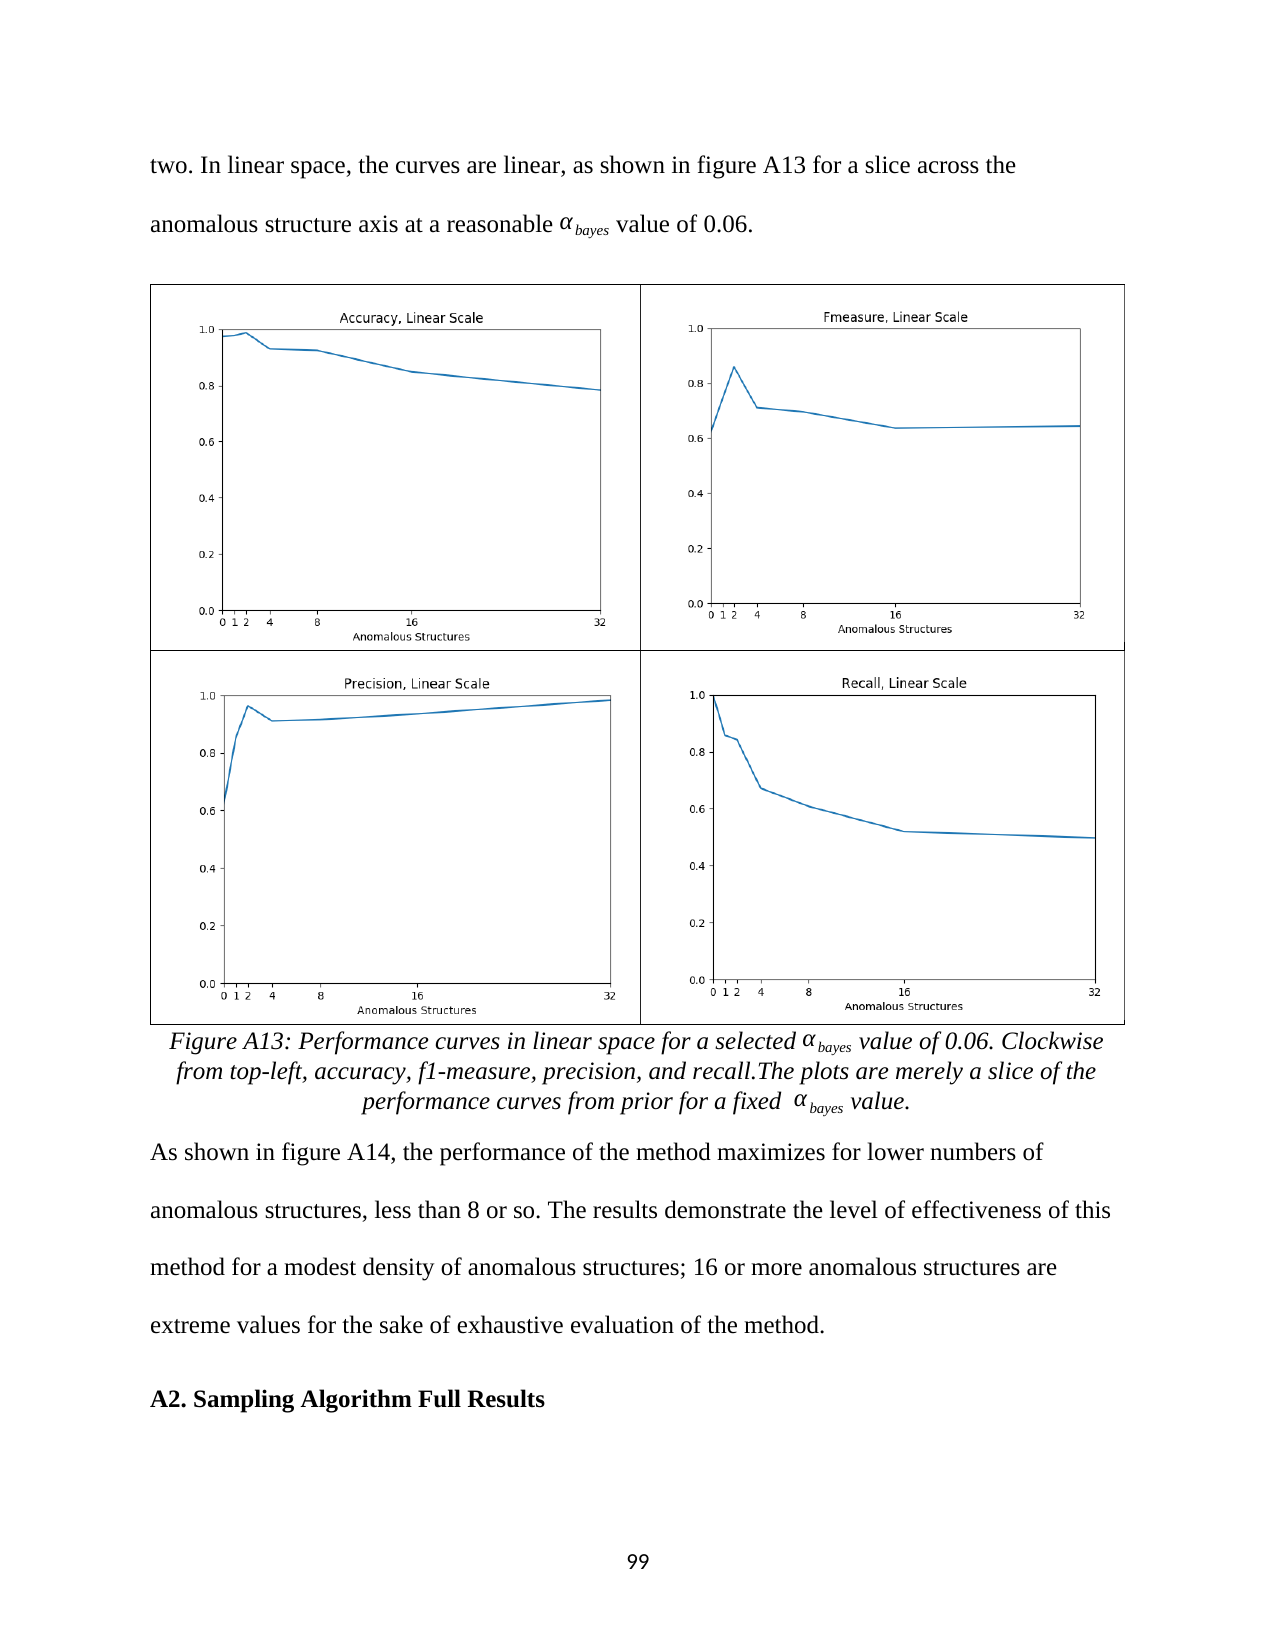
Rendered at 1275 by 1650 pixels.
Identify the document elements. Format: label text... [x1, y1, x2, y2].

picture [161, 285, 641, 650]
picture [651, 651, 1125, 1020]
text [150, 150, 1125, 239]
table_header [151, 285, 161, 650]
subtitle A2. Sampling Algorithm Full Results [150, 1384, 1125, 1413]
picture [651, 285, 1125, 642]
picture [161, 651, 641, 1024]
text Figure A13: Performance curves in linear space for a selected value of 0.06. Clockwise from top-left, accuracy, f1-measure, precision, and recall.The plots are merely a slice of the performance curves from prior for a fixed value. [150, 1025, 1125, 1116]
text As shown in figure A14, the performance of the method maximizes for lower numbers of anomalous structures, less than 8 or so. The results demonstrate the level of effectiveness of this method for a modest density of anomalous structures; 16 or more anomalous structures are extreme values for the sake of exhaustive evaluation of the method. [150, 1137, 1125, 1338]
table_header [641, 285, 1124, 650]
table_cell [641, 651, 1124, 1024]
table_cell [151, 651, 161, 1024]
